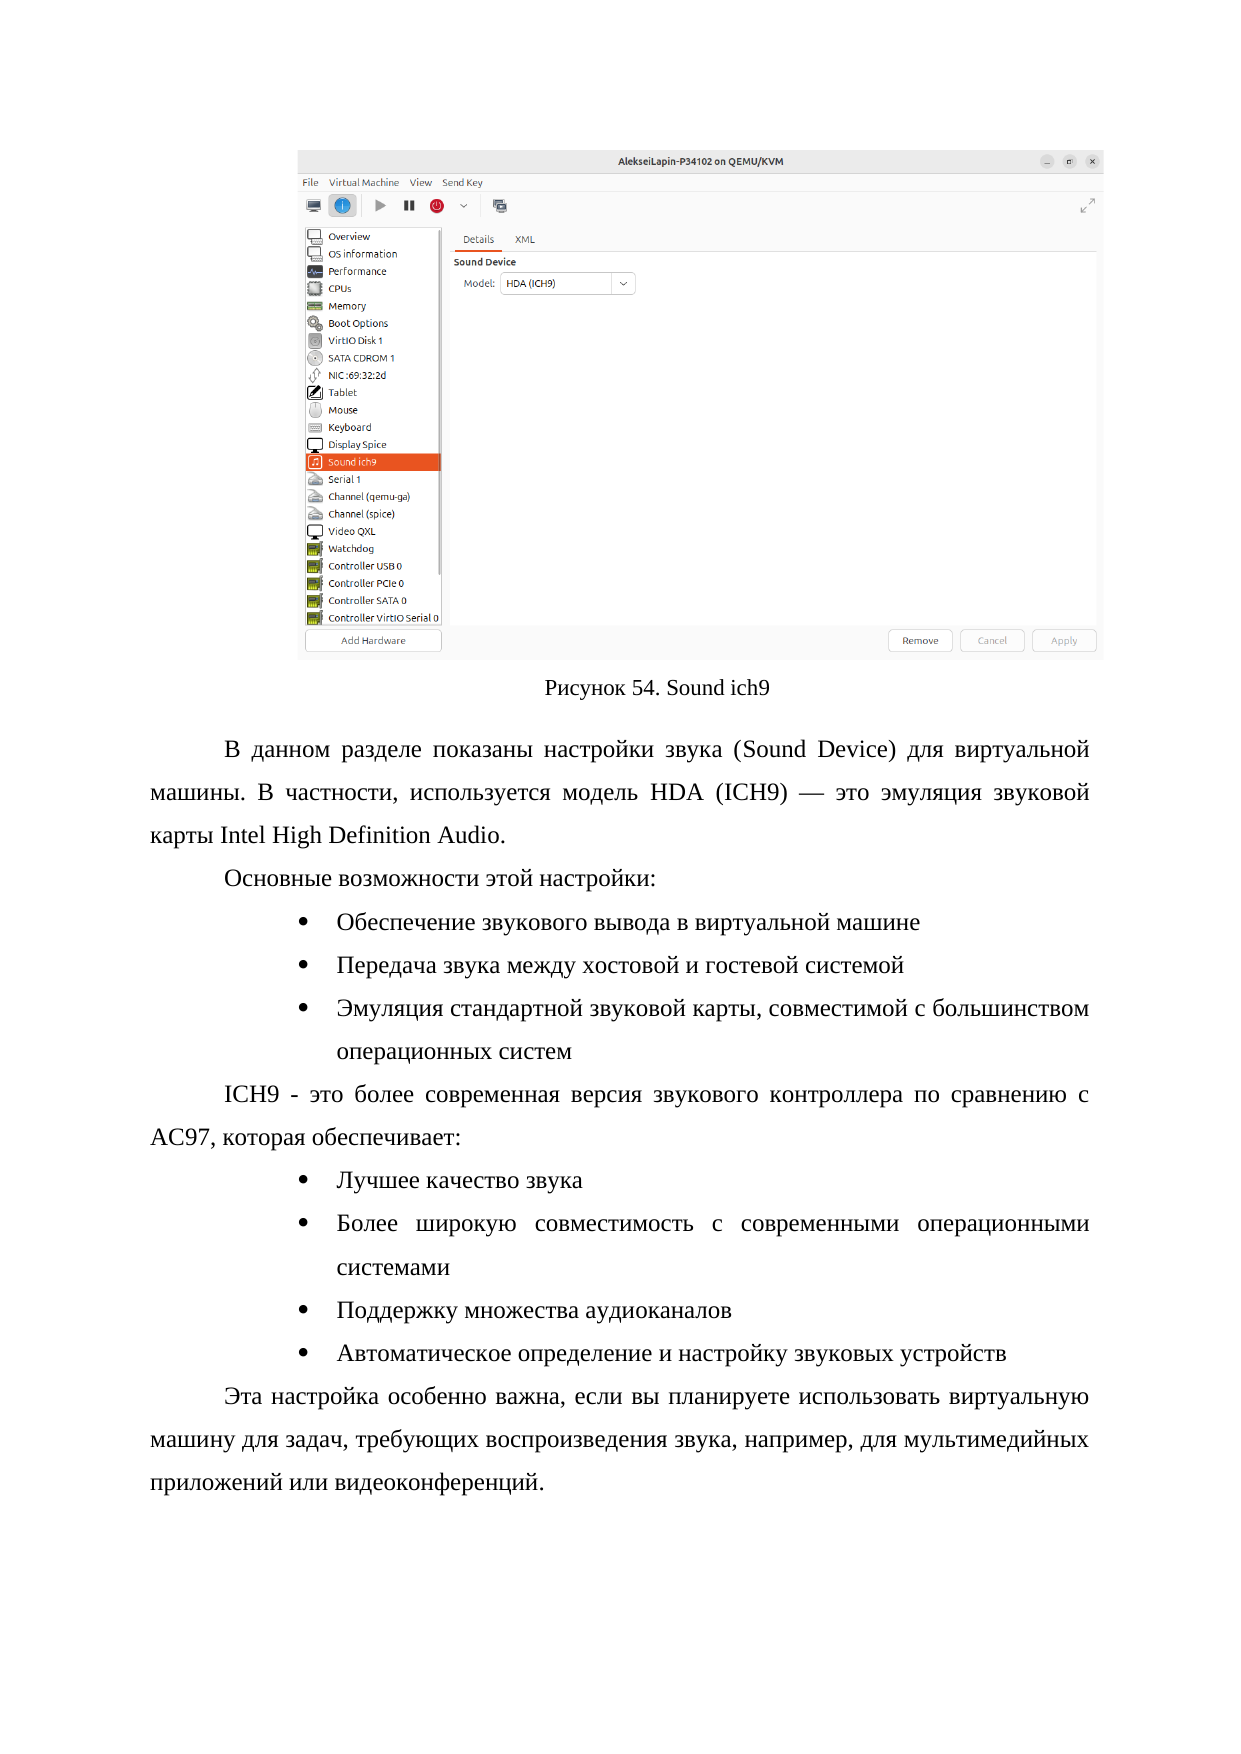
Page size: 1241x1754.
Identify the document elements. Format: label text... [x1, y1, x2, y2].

list Автоматическое определение и настройку звуковых устройств [299, 1338, 1090, 1367]
list Обеспечение звукового вывода в виртуальной машине [299, 907, 1090, 935]
list Более широкую совместимость с современными операционными системами [299, 1208, 1090, 1280]
list Поддержку множества аудиоканалов [299, 1295, 1090, 1323]
list Лучшее качество звука [299, 1165, 1090, 1194]
picture [297, 150, 1104, 660]
text Эта настройка особенно важна, если вы планируете использовать виртуальную машину для задач, требующих воспроизведения звука, например, для мультимедийных приложений или видеоконференций. [150, 1381, 1090, 1496]
text Основные возможности этой настройки: [150, 863, 1090, 892]
list Эмуляция стандартной звуковой карты, совместимой с большинством операционных систем [299, 993, 1090, 1065]
list Передача звука между хостовой и гостевой системой [299, 950, 1090, 978]
text ICH9 - это более современная версия звукового контроллера по сравнению с AC97, которая обеспечивает: [150, 1079, 1090, 1151]
text В данном разделе показаны настройки звука (Sound Device) для виртуальной машины. В частности, используется модель HDA (ICH9) — это эмуляция звуковой карты Intel High Definition Audio. [150, 734, 1090, 849]
